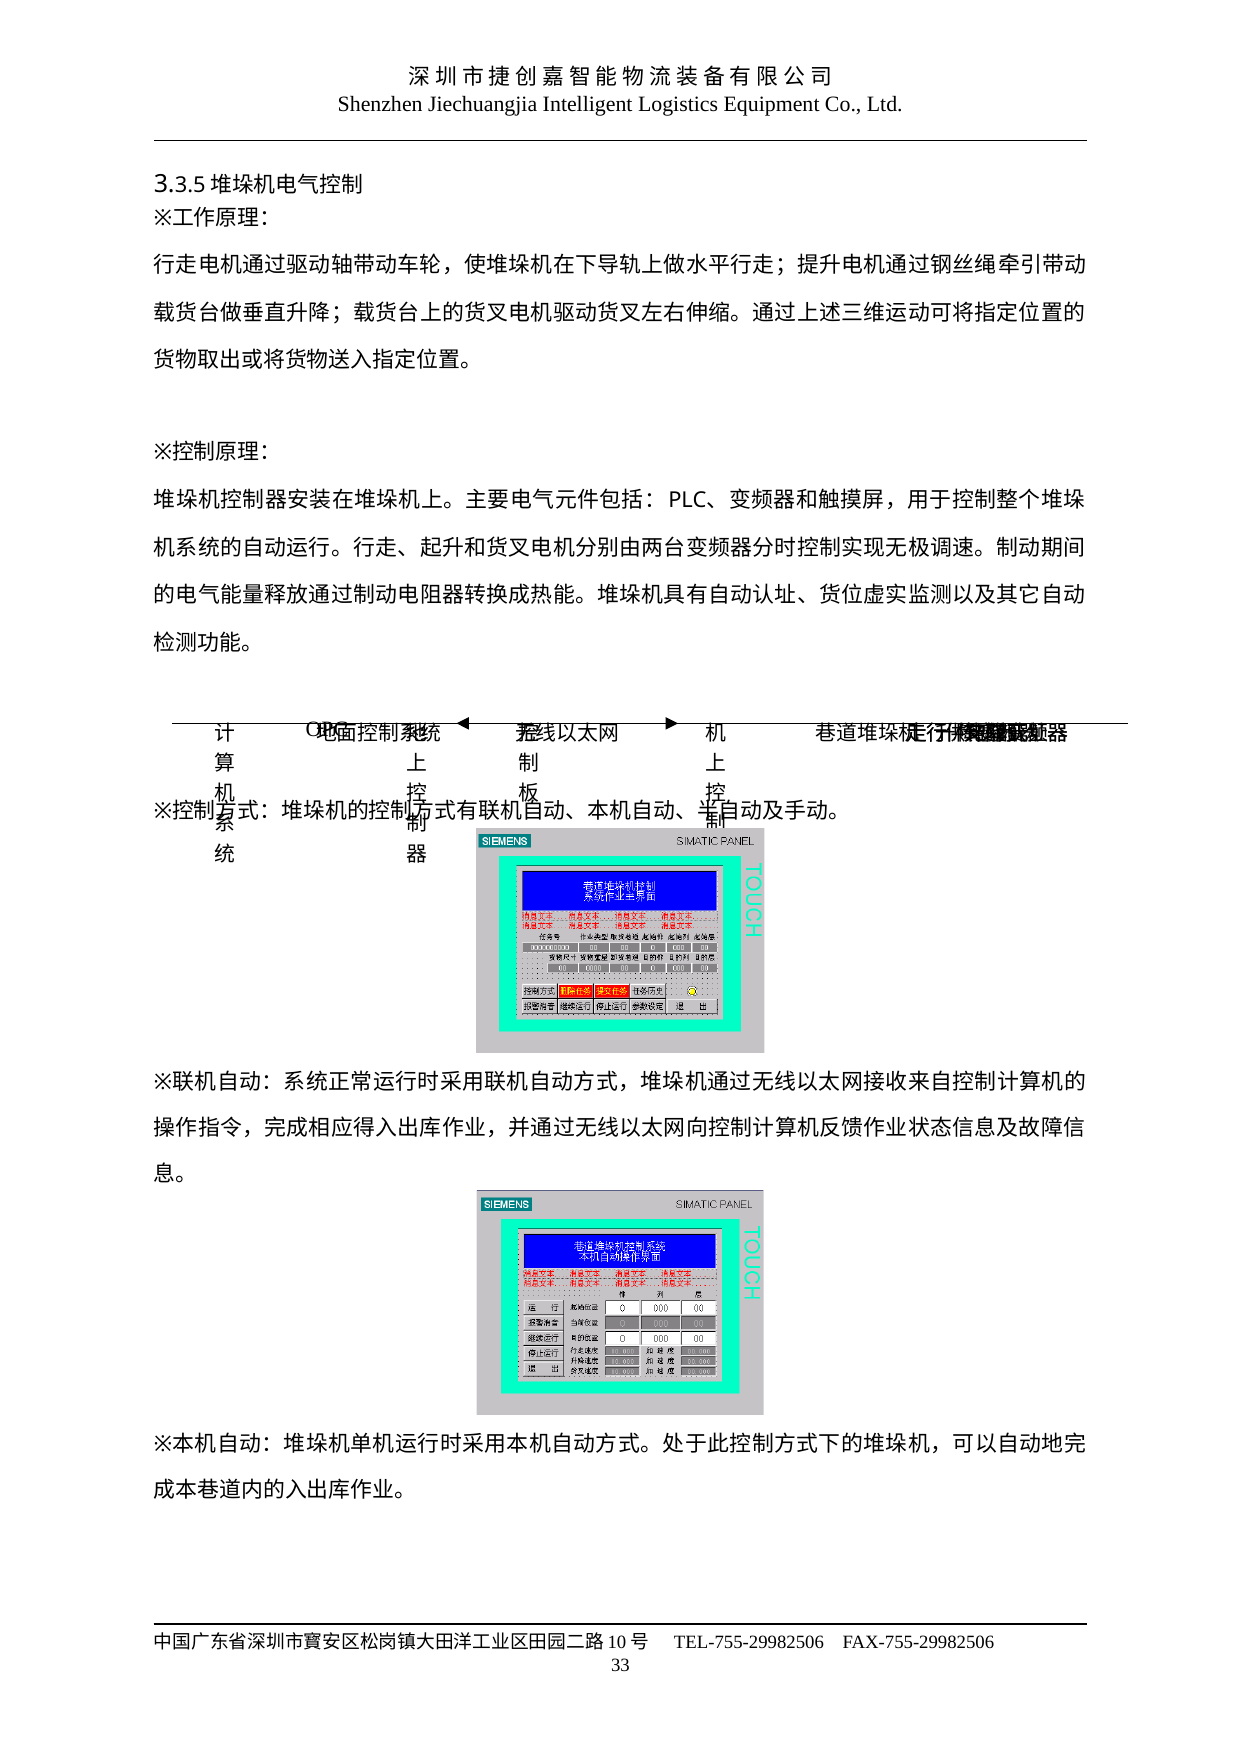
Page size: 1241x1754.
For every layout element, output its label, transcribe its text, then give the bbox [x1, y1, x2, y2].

text 3.3.5堆垛机电气控制 [153, 165, 1087, 199]
text ※本机自动：堆垛机单机运行时采用本机自动方式。处于此控制方式下的堆垛机，可以自动地完成本巷道内的入出库作业。 [153, 1414, 1087, 1506]
text ※控制原理： [153, 434, 1087, 466]
picture [476, 828, 765, 1053]
text ※联机自动：系统正常运行时采用联机自动方式，堆垛机通过无线以太网接收来自控制计算机的操作指令，完成相应得入出库作业，并通过无线以太网向控制计算机反馈作业状态信息及故障信息。 [153, 1053, 1087, 1190]
text 行走电机通过驱动轴带动车轮，使堆垛机在下导轨上做水平行走；提升电机通过钢丝绳牵引带动载货台做垂直升降；载货台上的货叉电机驱动货叉左右伸缩。通过上述三维运动可将指定位置的货物取出或将货物送入指定位置。 [153, 247, 1087, 374]
picture [476, 1190, 764, 1415]
text ※控制方式：堆垛机的控制方式有联机自动、本机自动、半自动及手动。 [153, 782, 1087, 828]
text ※工作原理： [153, 199, 1087, 231]
text 堆垛机控制器安装在堆垛机上。主要电气元件包括：PLC、变频器和触摸屏，用于控制整个堆垛机系统的自动运行。行走、起升和货叉电机分别由两台变频器分时控制实现无极调速。制动期间的电气能量释放通过制动电阻器转换成热能。堆垛机具有自动认址、货位虚实监测以及其它自动检测功能。 [153, 482, 1087, 656]
